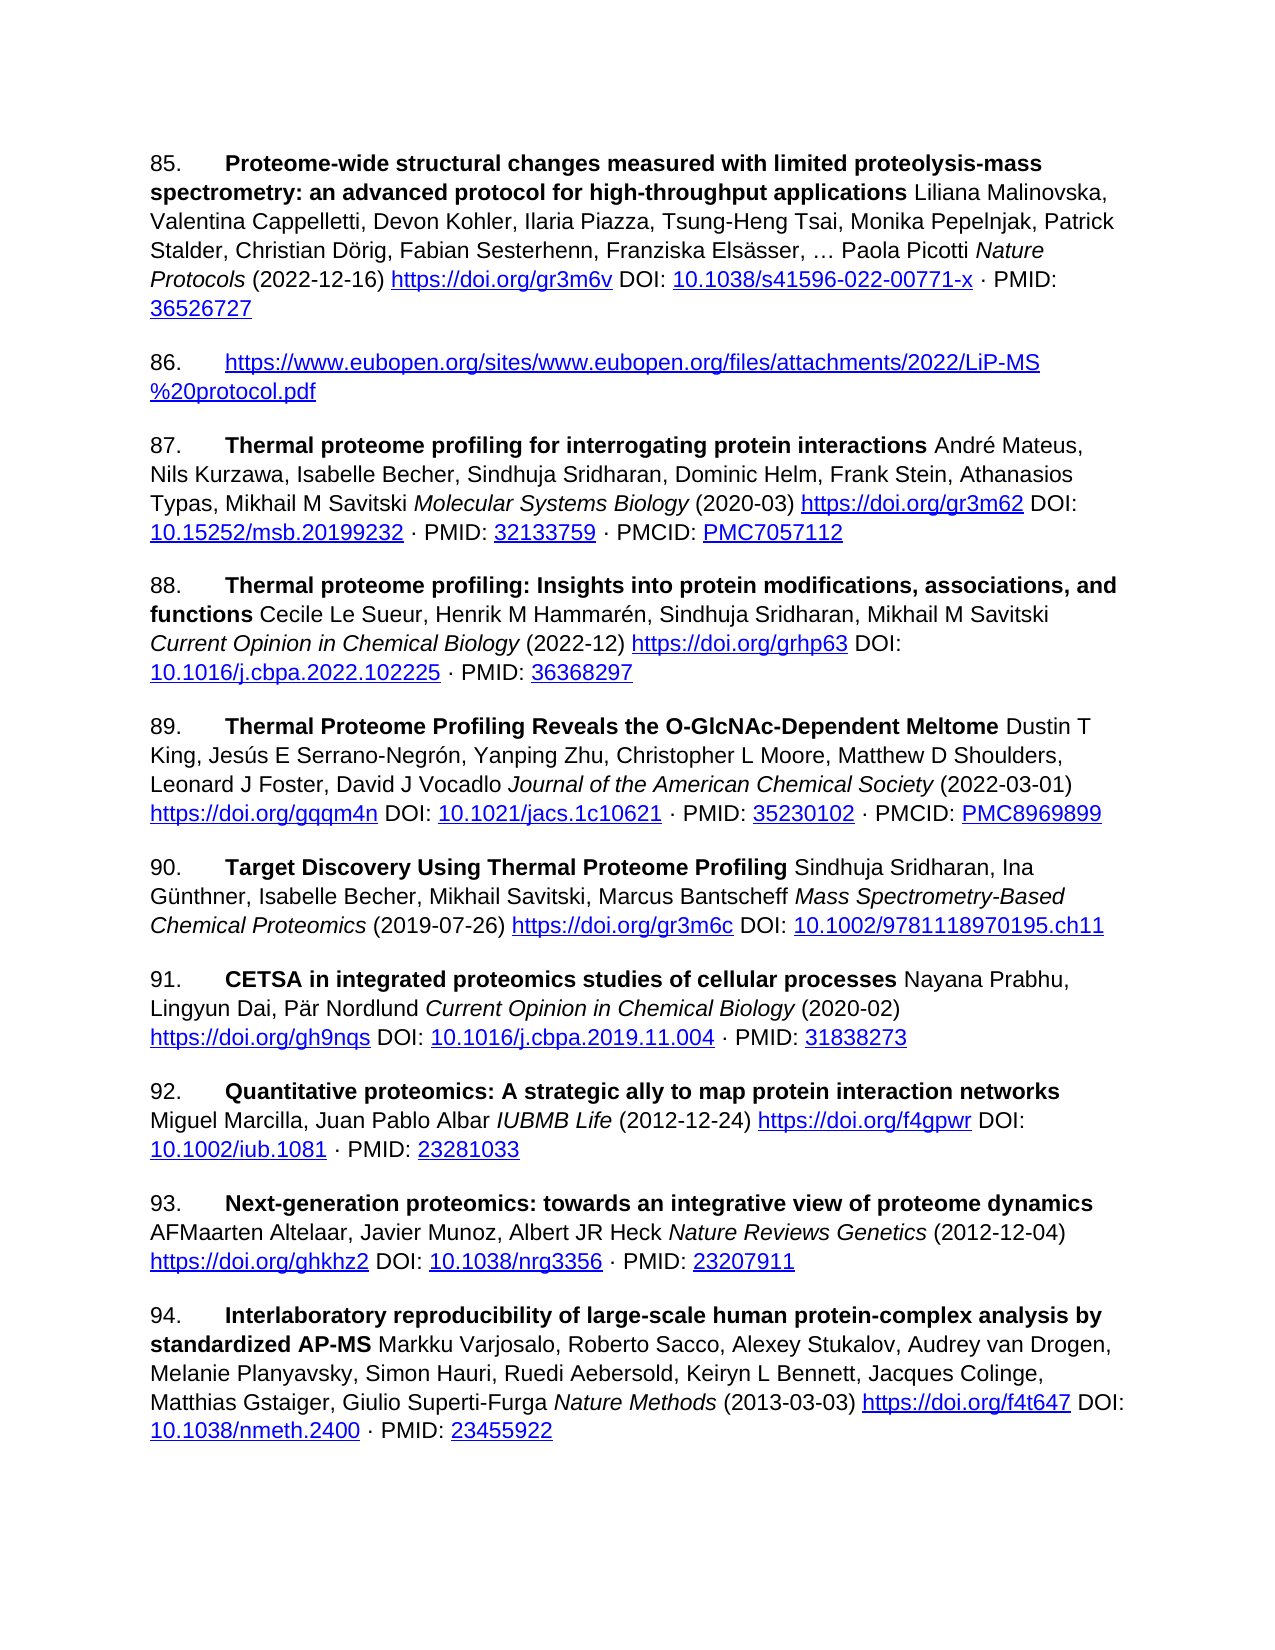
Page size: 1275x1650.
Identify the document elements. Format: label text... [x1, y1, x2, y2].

text 94. Interlaboratory reproducibility of large-scale human protein-complex analysis by standardized AP-MS Markku Varjosalo, Roberto Sacco, Alexey Stukalov, Audrey van Drogen, Melanie Planyavsky, Simon Hauri, Ruedi Aebersold, Keiryn L Bennett, Jacques Colinge, Matthias Gstaiger, Giulio Superti-Furga Nature Methods (2013-03-03) https://doi.org/f4t647 DOI: 10.1038/nmeth.2400 · PMID: 23455922 [150, 1302, 1125, 1444]
text 87. Thermal proteome profiling for interrogating protein interactions André Mateus, Nils Kurzawa, Isabelle Becher, Sindhuja Sridharan, Dominic Helm, Frank Stein, Athanasios Typas, Mikhail M Savitski Molecular Systems Biology (2020-03) https://doi.org/gr3m62 DOI: 10.15252/msb.20199232 · PMID: 32133759 · PMCID: PMC7057112 [150, 432, 1125, 545]
text 85. Proteome-wide structural changes measured with limited proteolysis-mass spectrometry: an advanced protocol for high-throughput applications Liliana Malinovska, Valentina Cappelletti, Devon Kohler, Ilaria Piazza, Tsung-Heng Tsai, Monika Pepelnjak, Patrick Stalder, Christian Dörig, Fabian Sesterhenn, Franziska Elsässer, … Paola Picotti Nature Protocols (2022-12-16) https://doi.org/gr3m6v DOI: 10.1038/s41596-022-00771-x · PMID: 36526727 [150, 150, 1125, 321]
text 90. Target Discovery Using Thermal Proteome Profiling Sindhuja Sridharan, Ina Günthner, Isabelle Becher, Mikhail Savitski, Marcus Bantscheff Mass Spectrometry‐Based Chemical Proteomics (2019-07-26) https://doi.org/gr3m6c DOI: 10.1002/9781118970195.ch11 [150, 854, 1125, 938]
text 91. CETSA in integrated proteomics studies of cellular processes Nayana Prabhu, Lingyun Dai, Pär Nordlund Current Opinion in Chemical Biology (2020-02) https://doi.org/gh9nqs DOI: 10.1016/j.cbpa.2019.11.004 · PMID: 31838273 [150, 966, 1125, 1050]
text 86. https://www.eubopen.org/sites/www.eubopen.org/files/attachments/2022/LiP-MS%20protocol.pdf [150, 349, 1125, 404]
text 92. Quantitative proteomics: A strategic ally to map protein interaction networks Miguel Marcilla, Juan Pablo Albar IUBMB Life (2012-12-24) https://doi.org/f4gpwr DOI: 10.1002/iub.1081 · PMID: 23281033 [150, 1078, 1125, 1162]
text 93. Next-generation proteomics: towards an integrative view of proteome dynamics AFMaarten Altelaar, Javier Munoz, Albert JR Heck Nature Reviews Genetics (2012-12-04) https://doi.org/ghkhz2 DOI: 10.1038/nrg3356 · PMID: 23207911 [150, 1190, 1125, 1274]
text 88. Thermal proteome profiling: Insights into protein modifications, associations, and functions Cecile Le Sueur, Henrik M Hammarén, Sindhuja Sridharan, Mikhail M Savitski Current Opinion in Chemical Biology (2022-12) https://doi.org/grhp63 DOI: 10.1016/j.cbpa.2022.102225 · PMID: 36368297 [150, 572, 1125, 686]
text 89. Thermal Proteome Profiling Reveals the O-GlcNAc-Dependent Meltome Dustin T King, Jesús E Serrano-Negrón, Yanping Zhu, Christopher L Moore, Matthew D Shoulders, Leonard J Foster, David J Vocadlo Journal of the American Chemical Society (2022-03-01) https://doi.org/gqqm4n DOI: 10.1021/jacs.1c10621 · PMID: 35230102 · PMCID: PMC8969899 [150, 713, 1125, 827]
